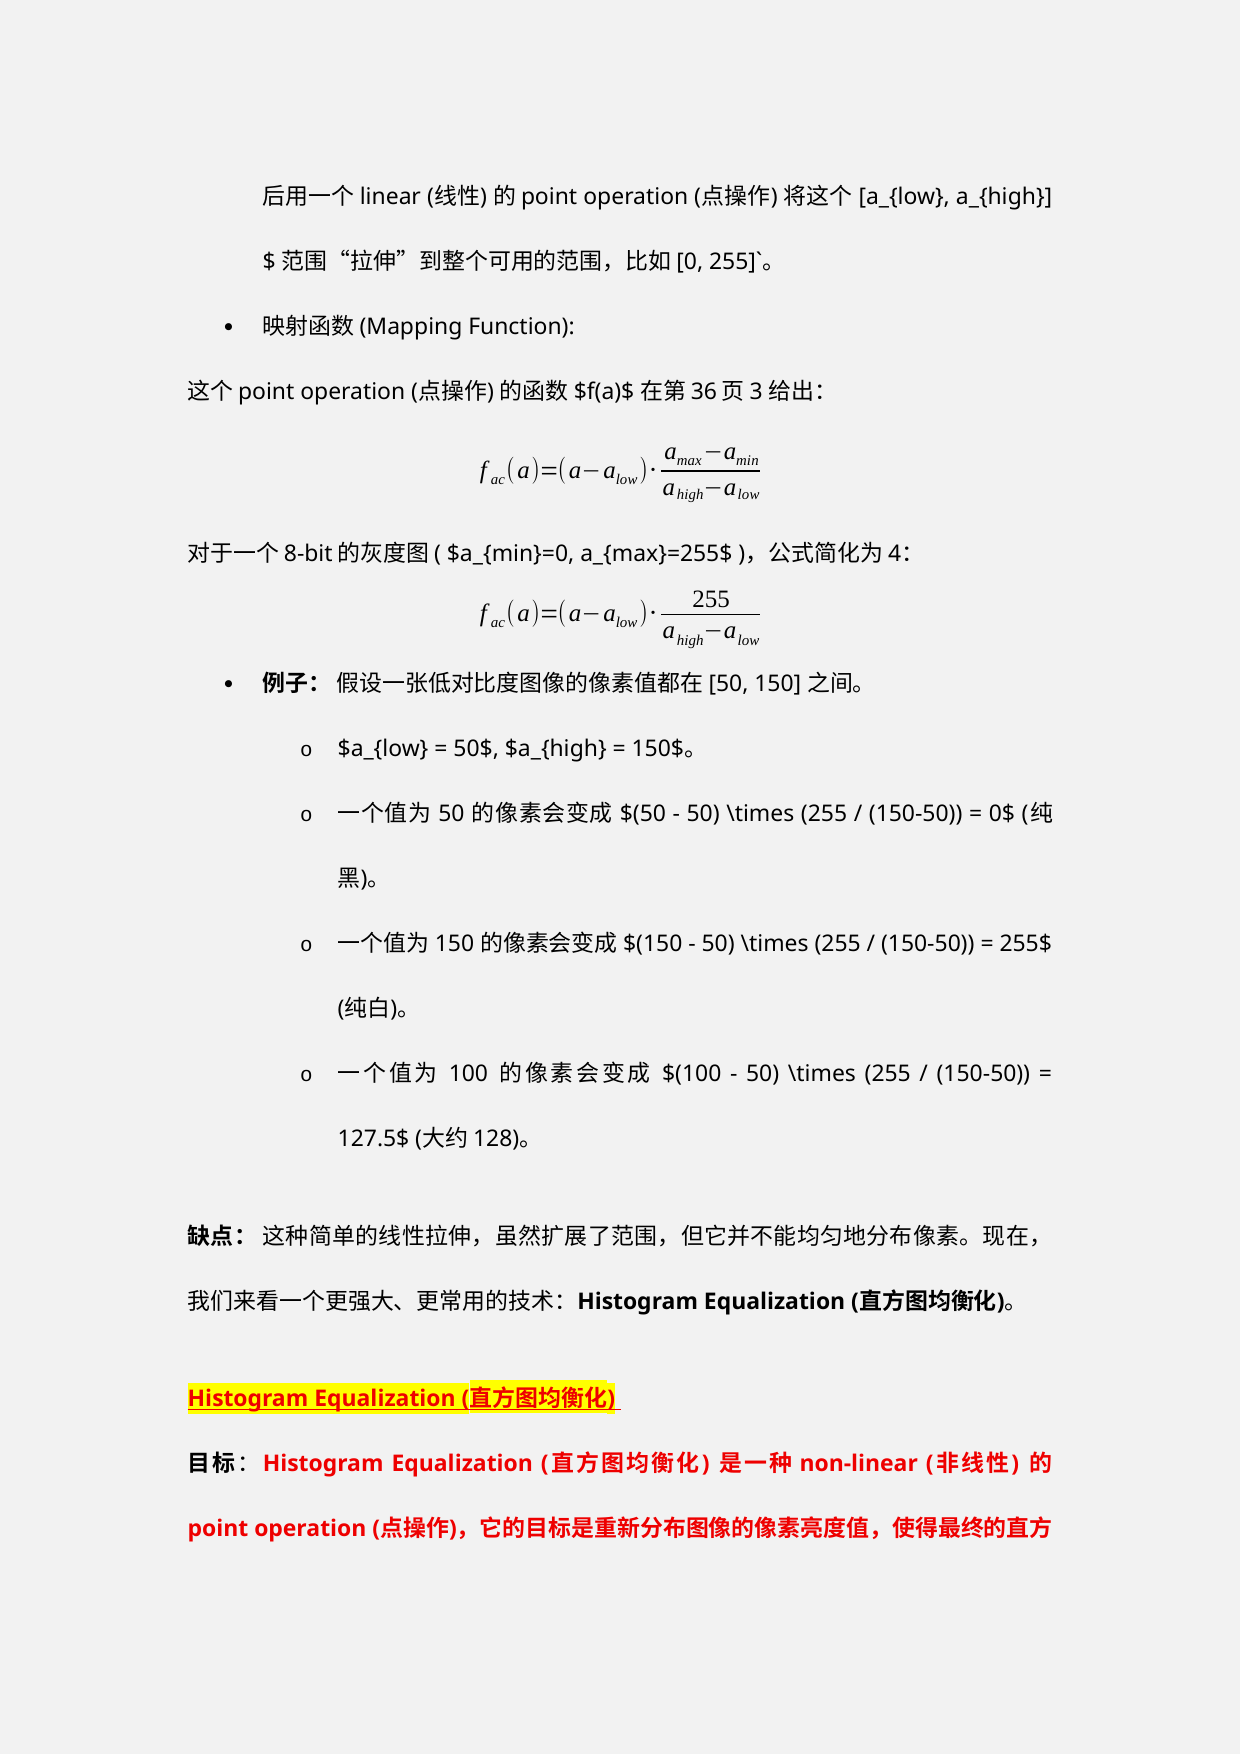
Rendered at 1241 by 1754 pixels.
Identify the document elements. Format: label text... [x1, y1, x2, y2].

list 映射函数 (Mapping Function): [225, 292, 1053, 357]
list 一个值为 150 的像素会变成 $(150 - 50) \times (255 / (150-50)) = 255$ (纯白)。 [300, 909, 1053, 1039]
text 对于一个8-bit的灰度图 ( $a_{min}=0, a_{max}=255$ )，公式简化为 4： [187, 519, 1053, 584]
list 例子： 假设一张低对比度图像的像素值都在 [50, 150] 之间。 [225, 649, 1053, 714]
list 一个值为 100 的像素会变成 $(100 - 50) \times (255 / (150-50)) = 127.5$ (大约 128)。 [300, 1039, 1053, 1169]
text 这个point operation (点操作) 的函数 $f(a)$ 在第36页 3 给出： [187, 357, 1053, 422]
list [225, 162, 1053, 292]
text 缺点： 这种简单的线性拉伸，虽然扩展了范围，但它并不能均匀地分布像素。现在，我们来看一个更强大、更常用的技术：Histogram Equalization (直方图均衡化)。 [187, 1202, 1053, 1332]
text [187, 1429, 1053, 1559]
list $a_{low} = 50$, $a_{high} = 150$。 [300, 714, 1053, 779]
list 一个值为 50 的像素会变成 $(50 - 50) \times (255 / (150-50)) = 0$ (纯黑)。 [300, 779, 1053, 909]
text Histogram Equalization (直方图均衡化) [187, 1364, 1053, 1429]
